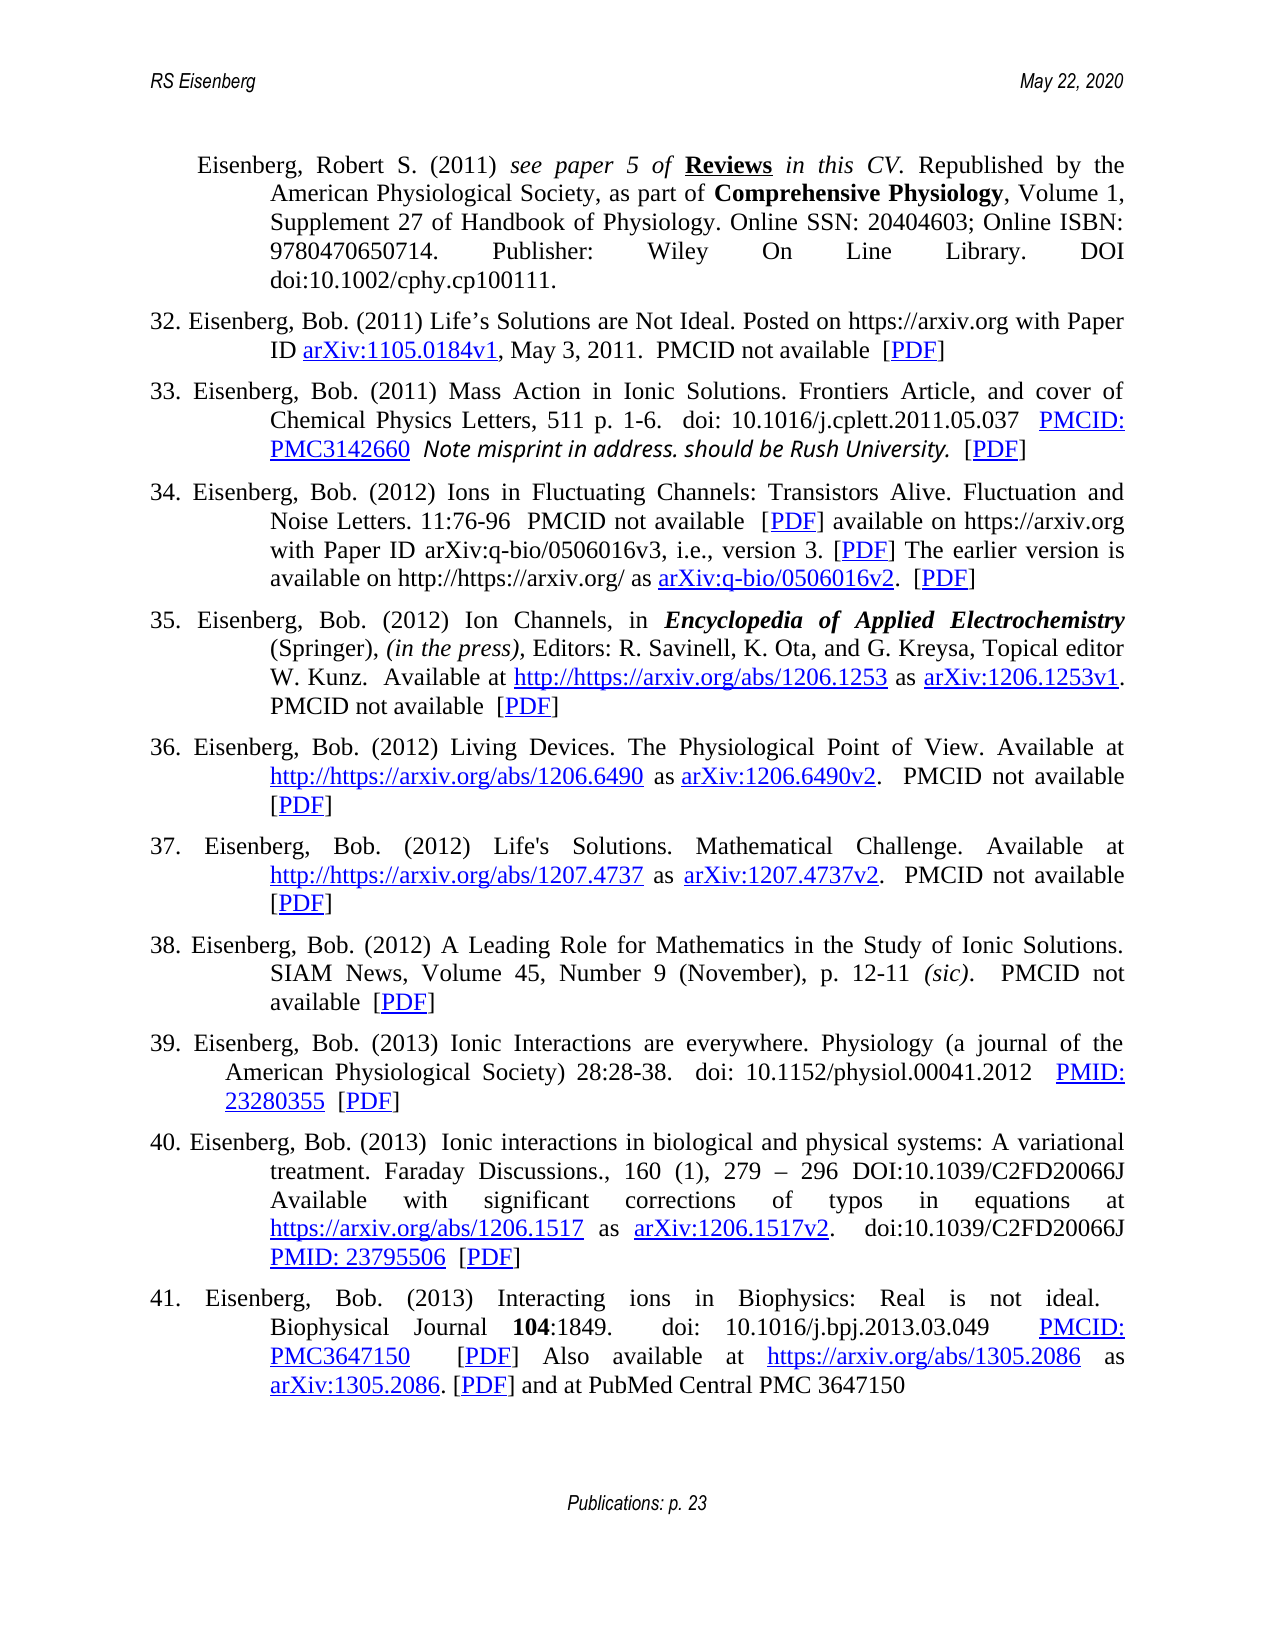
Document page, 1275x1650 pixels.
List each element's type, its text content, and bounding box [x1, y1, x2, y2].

text 38. Eisenberg, Bob. (2012) A Leading Role for Mathematics in the Study of Ionic Solutions. SIAM News, Volume 45, Number 9 (November), p. 12-11 (sic). PMCID not available [PDF] [150, 930, 1125, 1016]
text 37. Eisenberg, Bob. (2012) Life's Solutions. Mathematical Challenge. Available at http://https://arxiv.org/abs/1207.4737 as arXiv:1207.4737v2. PMCID not available [PDF] [150, 831, 1125, 917]
text 33. Eisenberg, Bob. (2011) Mass Action in Ionic Solutions. Frontiers Article, and cover of Chemical Physics Letters, 511 p. 1-6. doi: 10.1016/j.cplett.2011.05.037 PMCID: PMC3142660 Note misprint in address. should be Rush University. [PDF] [150, 376, 1125, 465]
text 32. Eisenberg, Bob. (2011) Life’s Solutions are Not Ideal. Posted on https://arxiv.org with Paper ID arXiv:1105.0184v1, May 3, 2011. PMCID not available [PDF] [150, 306, 1125, 363]
text Eisenberg, Robert S. (2011) see paper 5 of Reviews in this CV. Republished by the American Physiological Society, as part of Comprehensive Physiology, Volume 1, Supplement 27 of Handbook of Physiology. Online SSN: 20404603; Online ISBN: 9780470650714. Publisher: Wiley On Line Library. DOI doi:10.1002/cphy.cp100111. [197, 150, 1125, 293]
text 34. Eisenberg, Bob. (2012) Ions in Fluctuating Channels: Transistors Alive. Fluctuation and Noise Letters. 11:76-96 PMCID not available [PDF] available on https://arxiv.org with Paper ID arXiv:q-bio/0506016v3, i.e., version 3. [PDF] The earlier version is available on http://https://arxiv.org/ as arXiv:q-bio/0506016v2. [PDF] [150, 477, 1125, 592]
text 40. Eisenberg, Bob. (2013) Ionic interactions in biological and physical systems: A variational treatment. Faraday Discussions., 160 (1), 279 – 296 DOI:10.1039/C2FD20066J Available with significant corrections of typos in equations at https://arxiv.org/abs/1206.1517 as arXiv:1206.1517v2. doi:10.1039/C2FD20066J PMID: 23795506 [PDF] [150, 1127, 1125, 1271]
text 41. Eisenberg, Bob. (2013) Interacting ions in Biophysics: Real is not ideal. Biophysical Journal 104:1849. doi: 10.1016/j.bpj.2013.03.049 PMCID: PMC3647150 [PDF] Also available at https://arxiv.org/abs/1305.2086 as arXiv:1305.2086. [PDF] and at PubMed Central PMC 3647150 [150, 1283, 1125, 1398]
text 35. Eisenberg, Bob. (2012) Ion Channels, in Encyclopedia of Applied Electrochemistry (Springer), (in the press), Editors: R. Savinell, K. Ota, and G. Kreysa, Topical editor W. Kunz. Available at http://https://arxiv.org/abs/1206.1253 as arXiv:1206.1253v1. PMCID not available [PDF] [150, 605, 1125, 720]
text 39. Eisenberg, Bob. (2013) Ionic Interactions are everywhere. Physiology (a journal of the American Physiological Society) 28:28-38. doi: 10.1152/physiol.00041.2012 PMID: 23280355 [PDF] [150, 1028, 1125, 1115]
text 36. Eisenberg, Bob. (2012) Living Devices. The Physiological Point of View. Available at http://https://arxiv.org/abs/1206.6490 as arXiv:1206.6490v2. PMCID not available [PDF] [150, 732, 1125, 818]
